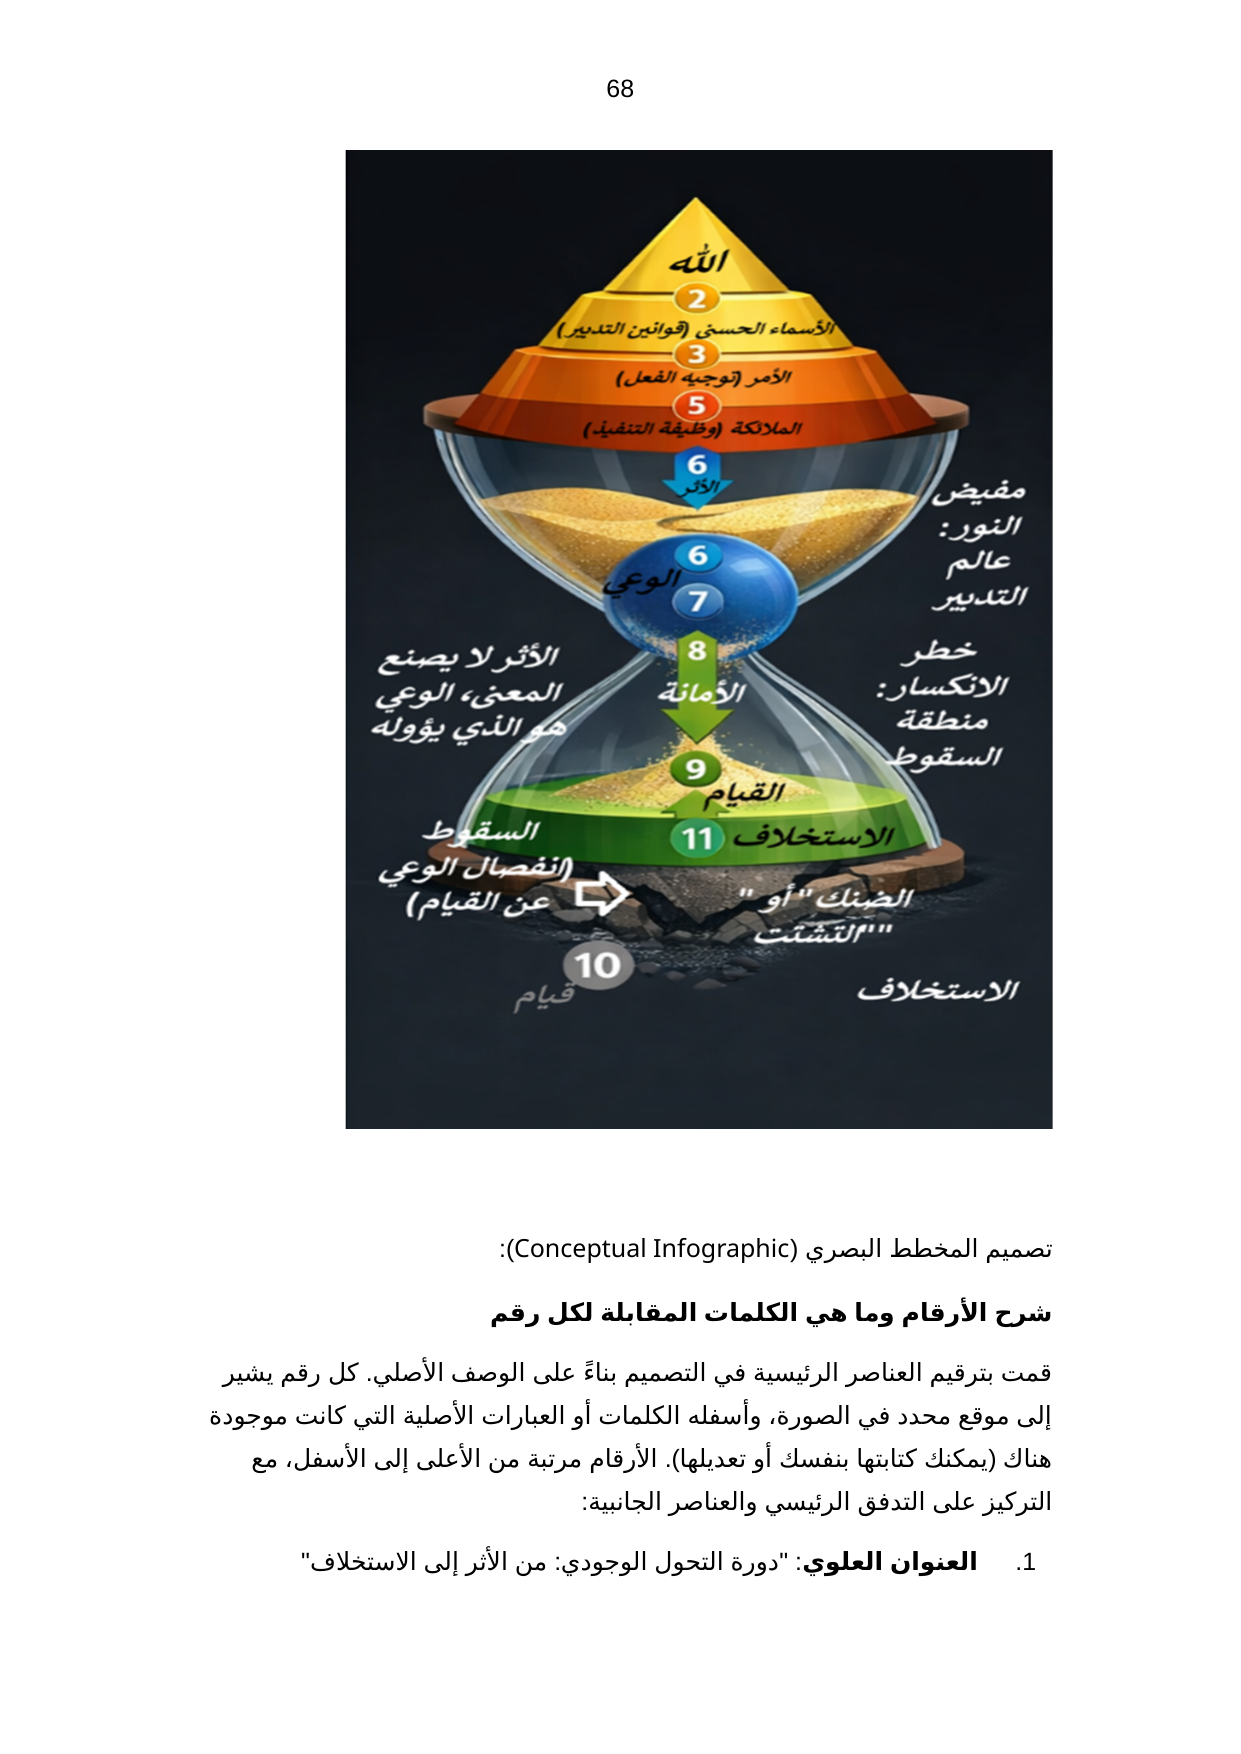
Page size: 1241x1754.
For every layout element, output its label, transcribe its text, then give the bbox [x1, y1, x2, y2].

text قمت بترقيم العناصر الرئيسية في التصميم بناءً على الوصف الأصلي. كل رقم يشير إلى موقع محدد في الصورة، وأسفله الكلمات أو العبارات الأصلية التي كانت موجودة هناك (يمكنك كتابتها بنفسك أو تعديلها). الأرقام مرتبة من الأعلى إلى الأسفل، مع التركيز على التدفق الرئيسي والعناصر الجانبية: [187, 1358, 1053, 1516]
text تصميم المخطط البصري (Conceptual Infographic): [187, 1230, 1053, 1264]
text شرح الأرقام وما هي الكلمات المقابلة لكل رقم [187, 1298, 1053, 1327]
list العنوان العلوي: "دورة التحول الوجودي: من الأثر إلى الاستخلاف" [187, 1547, 1015, 1576]
picture [345, 150, 1053, 1129]
